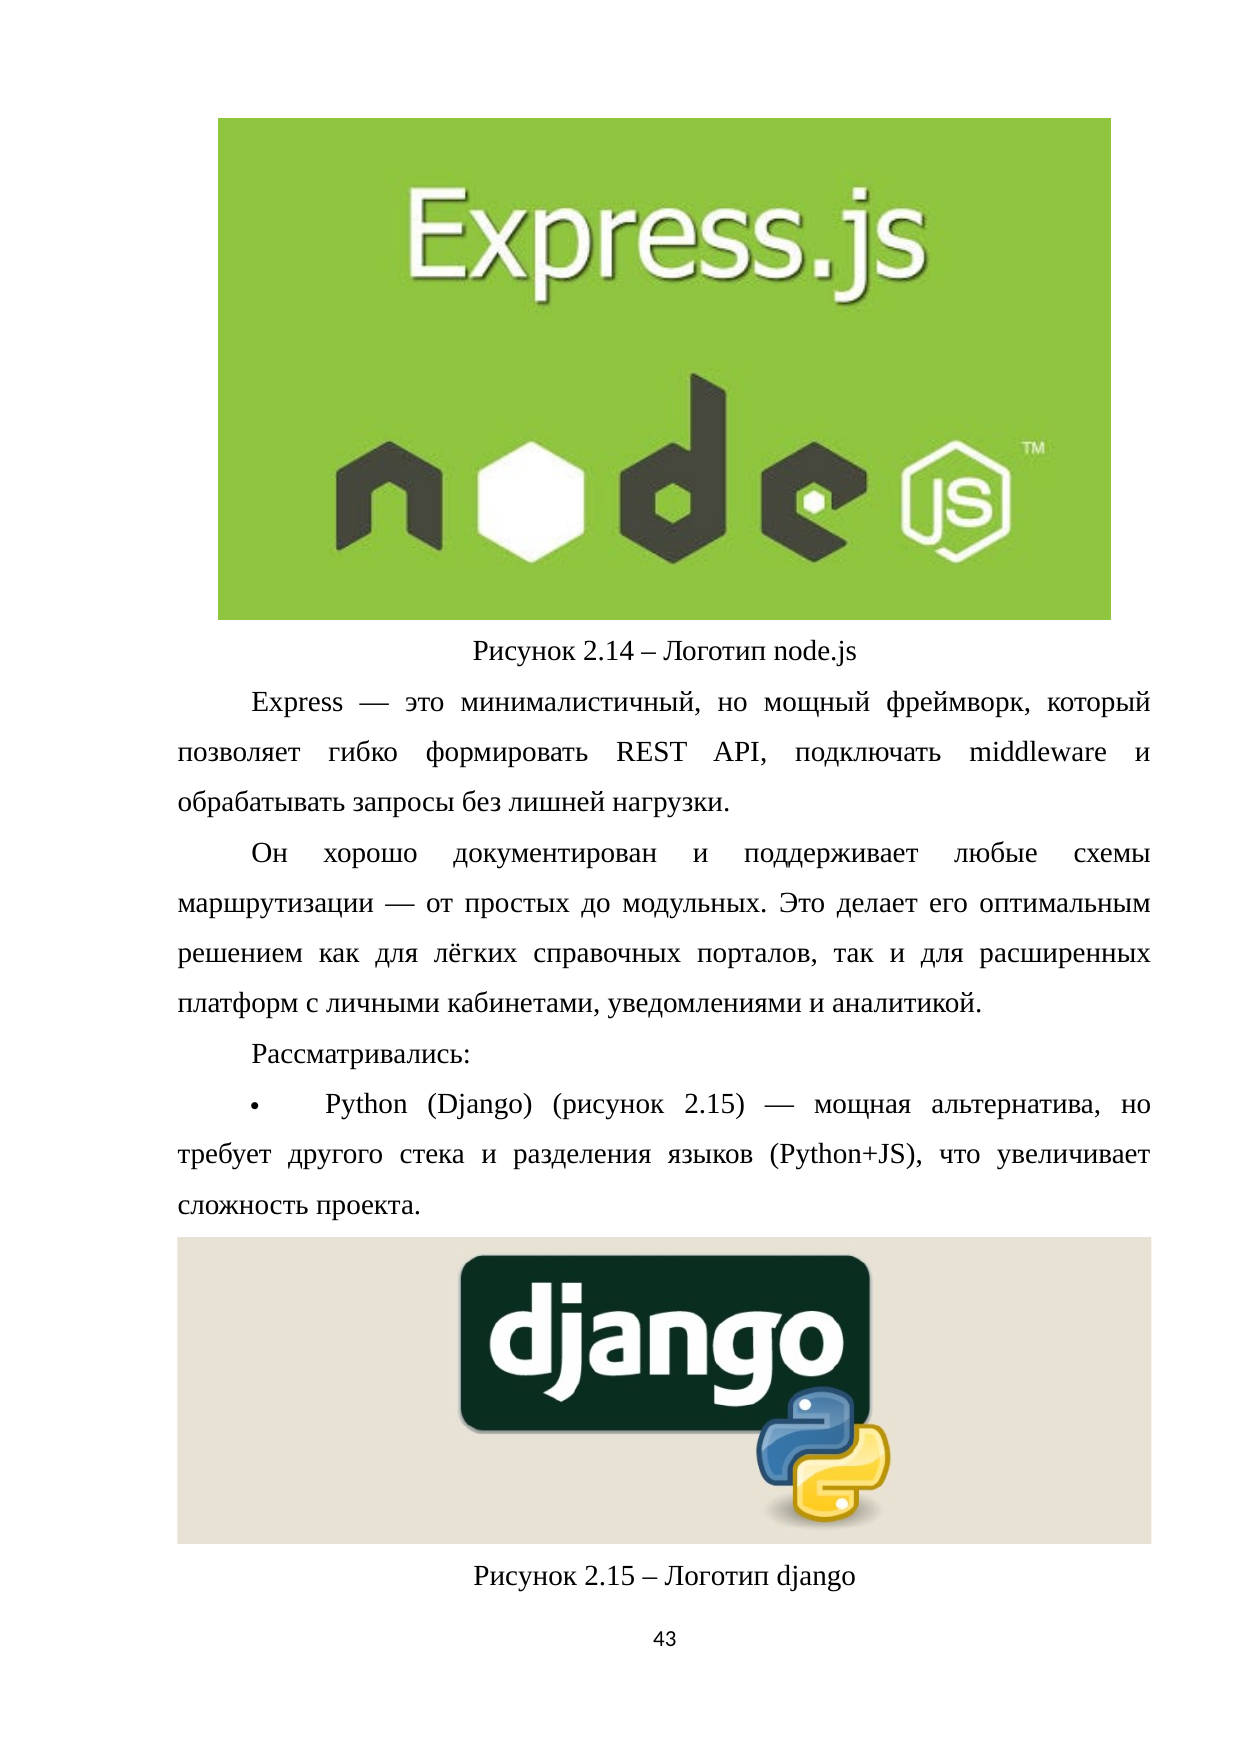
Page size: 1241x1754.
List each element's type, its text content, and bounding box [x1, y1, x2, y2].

text Рисунок 2.15 – Логотип django [177, 1558, 1152, 1591]
text Рассматривались: [177, 1036, 1152, 1069]
text Он хорошо документирован и поддерживает любые схемы маршрутизации — от простых до модульных. Это делает его оптимальным решением как для лёгких справочных порталов, так и для расширенных платформ с личными кабинетами, уведомлениями и аналитикой. [177, 835, 1152, 1019]
text Express — это минималистичный, но мощный фреймворк, который позволяет гибко формировать REST API, подключать middleware и обрабатывать запросы без лишней нагрузки. [177, 684, 1152, 818]
picture [218, 118, 1111, 620]
list Python (Django) (рисунок 2.15) — мощная альтернатива, но требует другого стека и разделения языков (Python+JS), что увеличивает сложность проекта. [177, 1086, 1152, 1220]
text Рисунок 2.14 – Логотип node.js [177, 633, 1152, 667]
picture [177, 1237, 1152, 1544]
